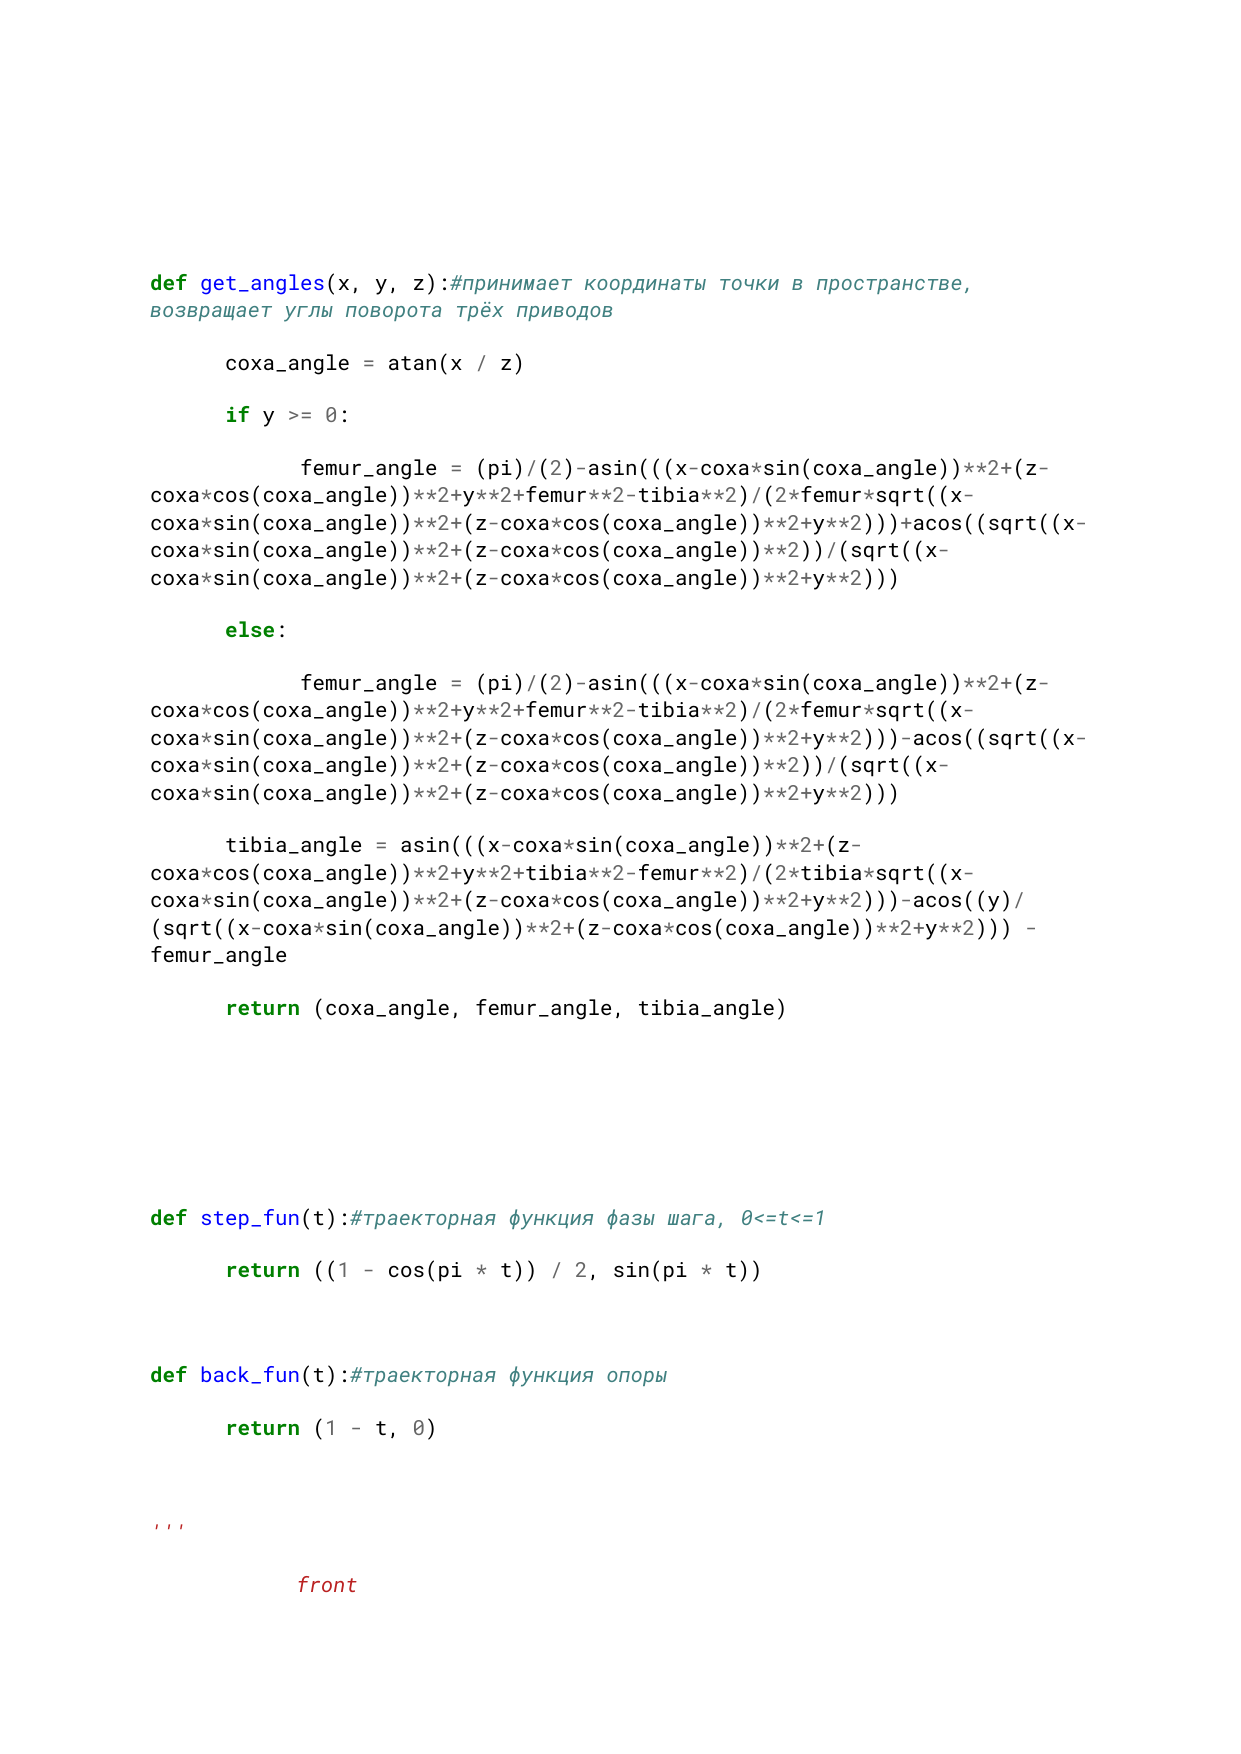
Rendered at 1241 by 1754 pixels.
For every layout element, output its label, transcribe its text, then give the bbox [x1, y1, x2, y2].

text def step_fun(t):#траекторная функция фазы шага, 0<=t<=1 [150, 1203, 1090, 1231]
text else: [150, 616, 1090, 643]
text femur_angle = (pi)/(2)-asin(((x-coxa*sin(coxa_angle))**2+(z-coxa*cos(coxa_angle))**2+y**2+femur**2-tibia**2)/(2*femur*sqrt((x-coxa*sin(coxa_angle))**2+(z-coxa*cos(coxa_angle))**2+y**2)))-acos((sqrt((x-coxa*sin(coxa_angle))**2+(z-coxa*cos(coxa_angle))**2))/(sqrt((x-coxa*sin(coxa_angle))**2+(z-coxa*cos(coxa_angle))**2+y**2))) [150, 668, 1090, 806]
text tibia_angle = asin(((x-coxa*sin(coxa_angle))**2+(z-coxa*cos(coxa_angle))**2+y**2+tibia**2-femur**2)/(2*tibia*sqrt((x-coxa*sin(coxa_angle))**2+(z-coxa*cos(coxa_angle))**2+y**2)))-acos((y)/(sqrt((x-coxa*sin(coxa_angle))**2+(z-coxa*cos(coxa_angle))**2+y**2))) - femur_angle [150, 831, 1090, 968]
text def back_fun(t):#траекторная функция опоры [150, 1361, 1090, 1388]
text return ((1 - cos(pi * t)) / 2, sin(pi * t)) [150, 1256, 1090, 1283]
text femur_angle = (pi)/(2)-asin(((x-coxa*sin(coxa_angle))**2+(z-coxa*cos(coxa_angle))**2+y**2+femur**2-tibia**2)/(2*femur*sqrt((x-coxa*sin(coxa_angle))**2+(z-coxa*cos(coxa_angle))**2+y**2)))+acos((sqrt((x-coxa*sin(coxa_angle))**2+(z-coxa*cos(coxa_angle))**2))/(sqrt((x-coxa*sin(coxa_angle))**2+(z-coxa*cos(coxa_angle))**2+y**2))) [150, 453, 1090, 591]
text front [150, 1571, 1090, 1598]
text ''' [150, 1518, 1090, 1546]
text def get_angles(x, y, z):#принимает координаты точки в пространстве, возвращает углы поворота трёх приводов [150, 268, 1090, 323]
text return (1 - t, 0) [150, 1413, 1090, 1441]
text return (coxa_angle, femur_angle, tibia_angle) [150, 993, 1090, 1021]
text coxa_angle = atan(x / z) [150, 348, 1090, 376]
text if y >= 0: [150, 401, 1090, 428]
